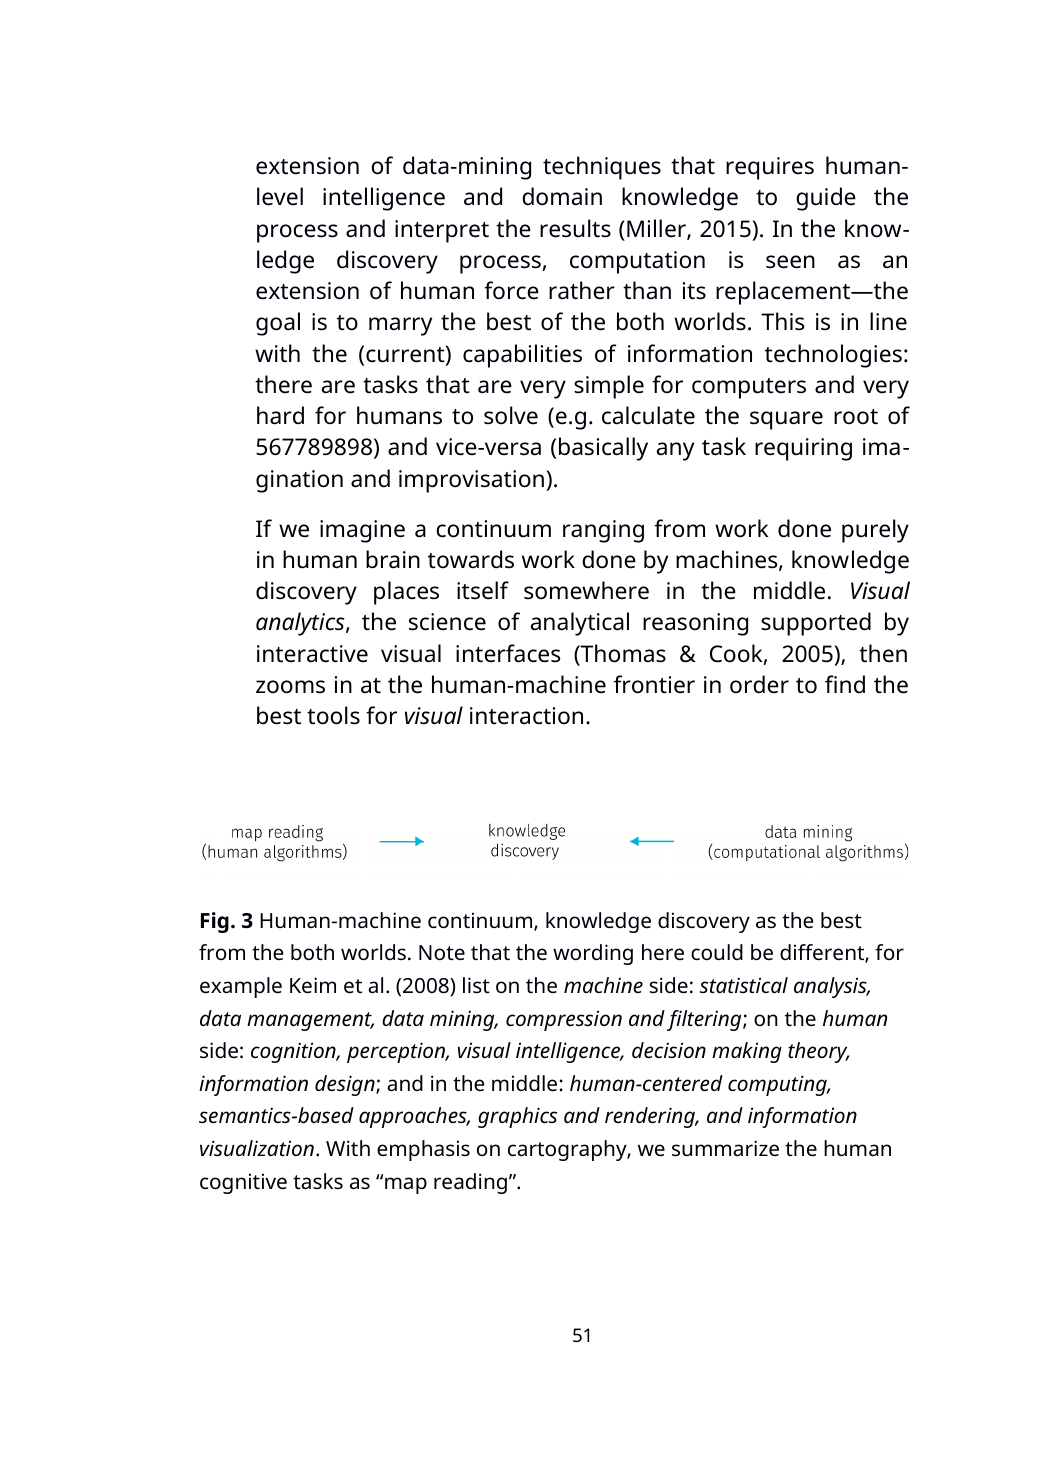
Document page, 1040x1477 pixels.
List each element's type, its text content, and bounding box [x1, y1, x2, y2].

text If we imagine a continuum ranging from work done purely in human brain towards work done by machines, knowledge discovery places itself somewhere in the middle. Visual analytics, the science of analytical reasoning supported by interactive visual interfaces (Thomas & Cook, 2005), then zooms in at the human-machine frontier in order to find the best tools for visual interaction. [255, 512, 910, 731]
text Fig. 3 Human-machine continuum, knowledge discovery as the best from the both worlds. Note that the wording here could be different, for example Keim et al. (2008) list on the machine side: statistical analysis, data management, data mining, compression and filtering; on the human side: cognition, perception, visual intelligence, decision making theory, information design; and in the middle: human-centered computing, semantics-based approaches, graphics and rendering, and information visualization. With emphasis on cartography, we summarize the human cognitive tasks as “map reading”. [199, 800, 910, 1195]
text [255, 150, 910, 494]
picture [199, 822, 909, 883]
